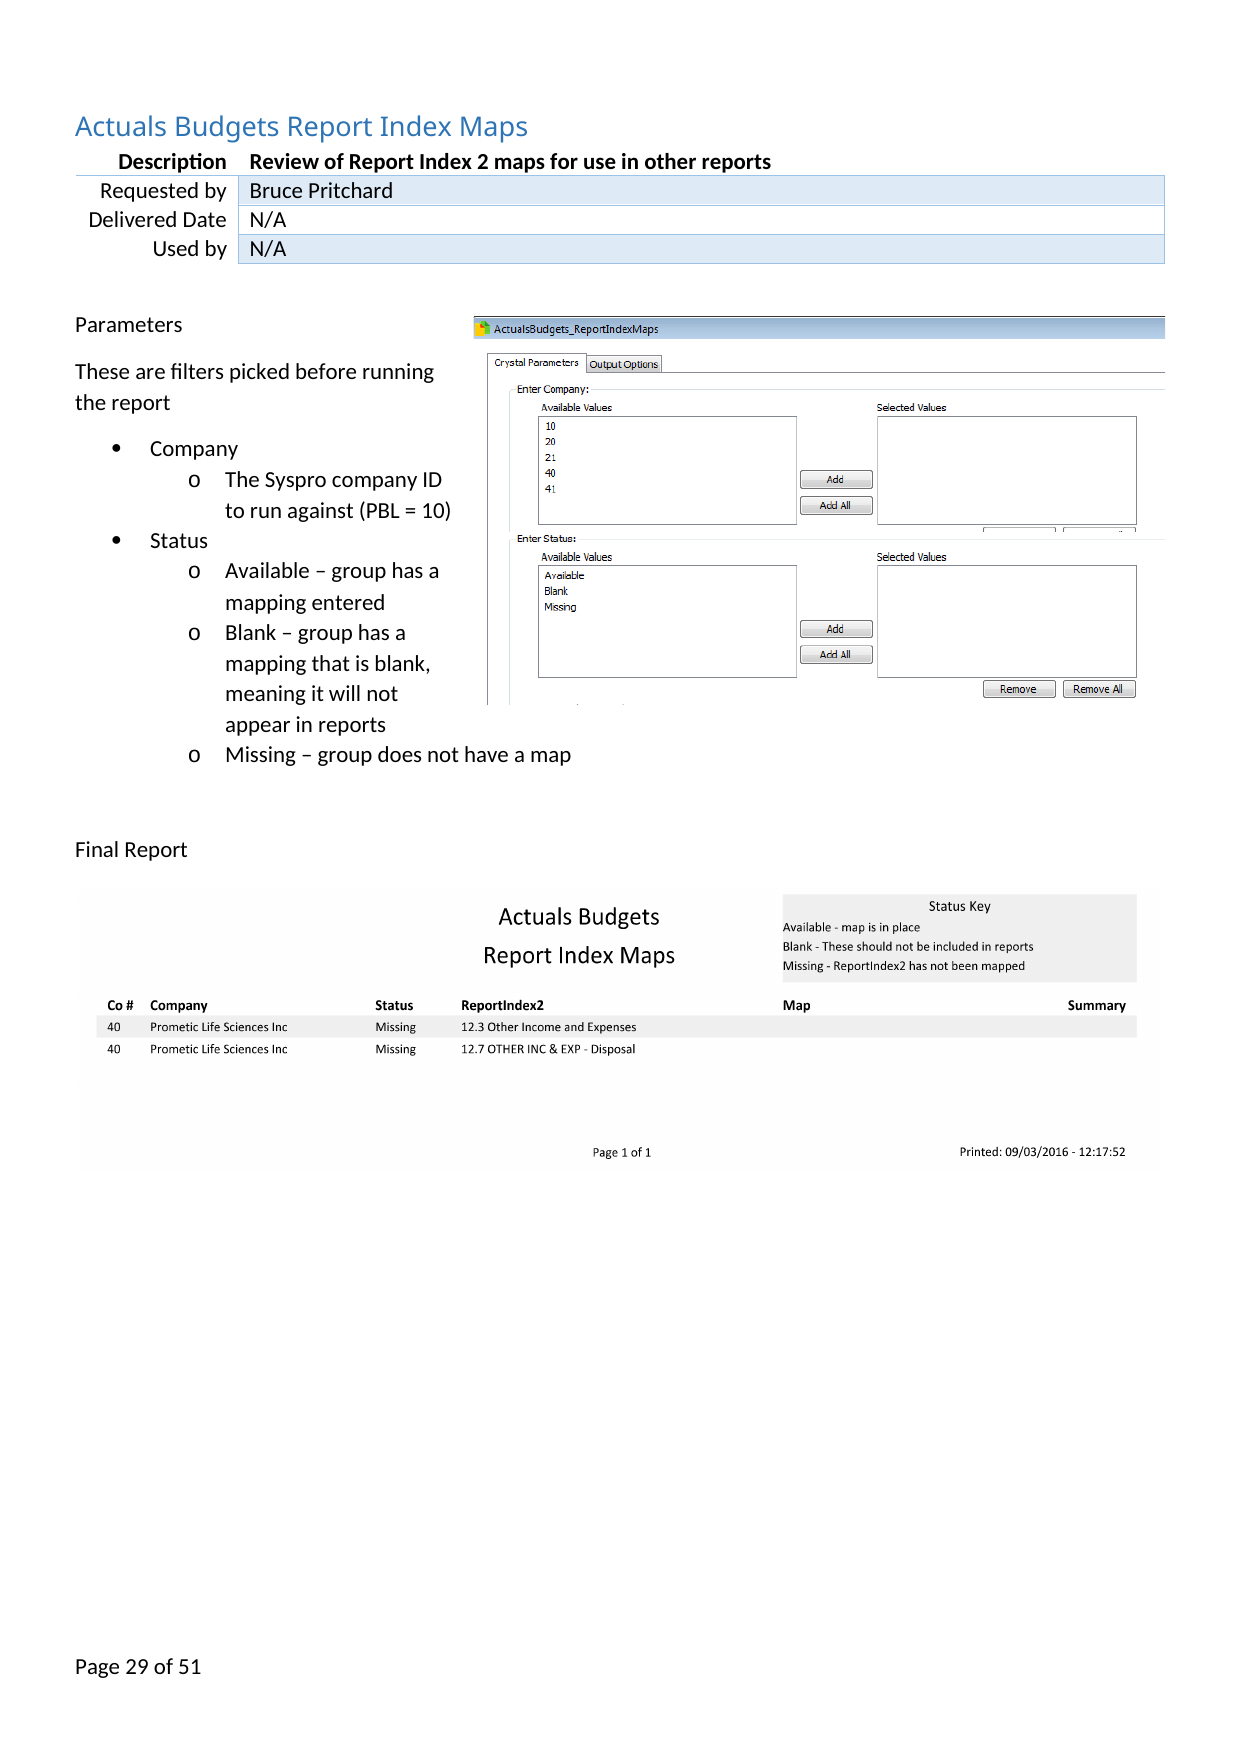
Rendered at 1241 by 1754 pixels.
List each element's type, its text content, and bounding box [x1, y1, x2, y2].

text These are filters picked before running the report [75, 357, 473, 416]
list The Syspro company ID to run against (PBL = 10) [187, 465, 473, 524]
text Final Report [75, 835, 1165, 863]
table_cell N/A [239, 235, 1164, 263]
list Status [112, 526, 473, 554]
subtitle Actuals Budgets Report Index Maps [75, 108, 1165, 144]
list Company [112, 434, 473, 462]
picture [75, 881, 1166, 1172]
text Parameters [75, 311, 1165, 338]
table_cell Used by [76, 234, 238, 263]
table_cell N/A [239, 206, 1164, 233]
picture [473, 315, 1166, 705]
table_cell Requested by [76, 176, 238, 204]
list Blank – group has a mapping that is blank, meaning it will not appear in reports [187, 618, 1165, 738]
list Missing – group does not have a map [187, 740, 1165, 769]
table_header Review of Report Index 2 maps for use in other reports [238, 148, 1165, 175]
list Available – group has a mapping entered [187, 556, 473, 616]
table_cell Delivered Date [76, 205, 238, 233]
table_header Description [76, 148, 238, 175]
table_cell Bruce Pritchard [239, 176, 1164, 204]
